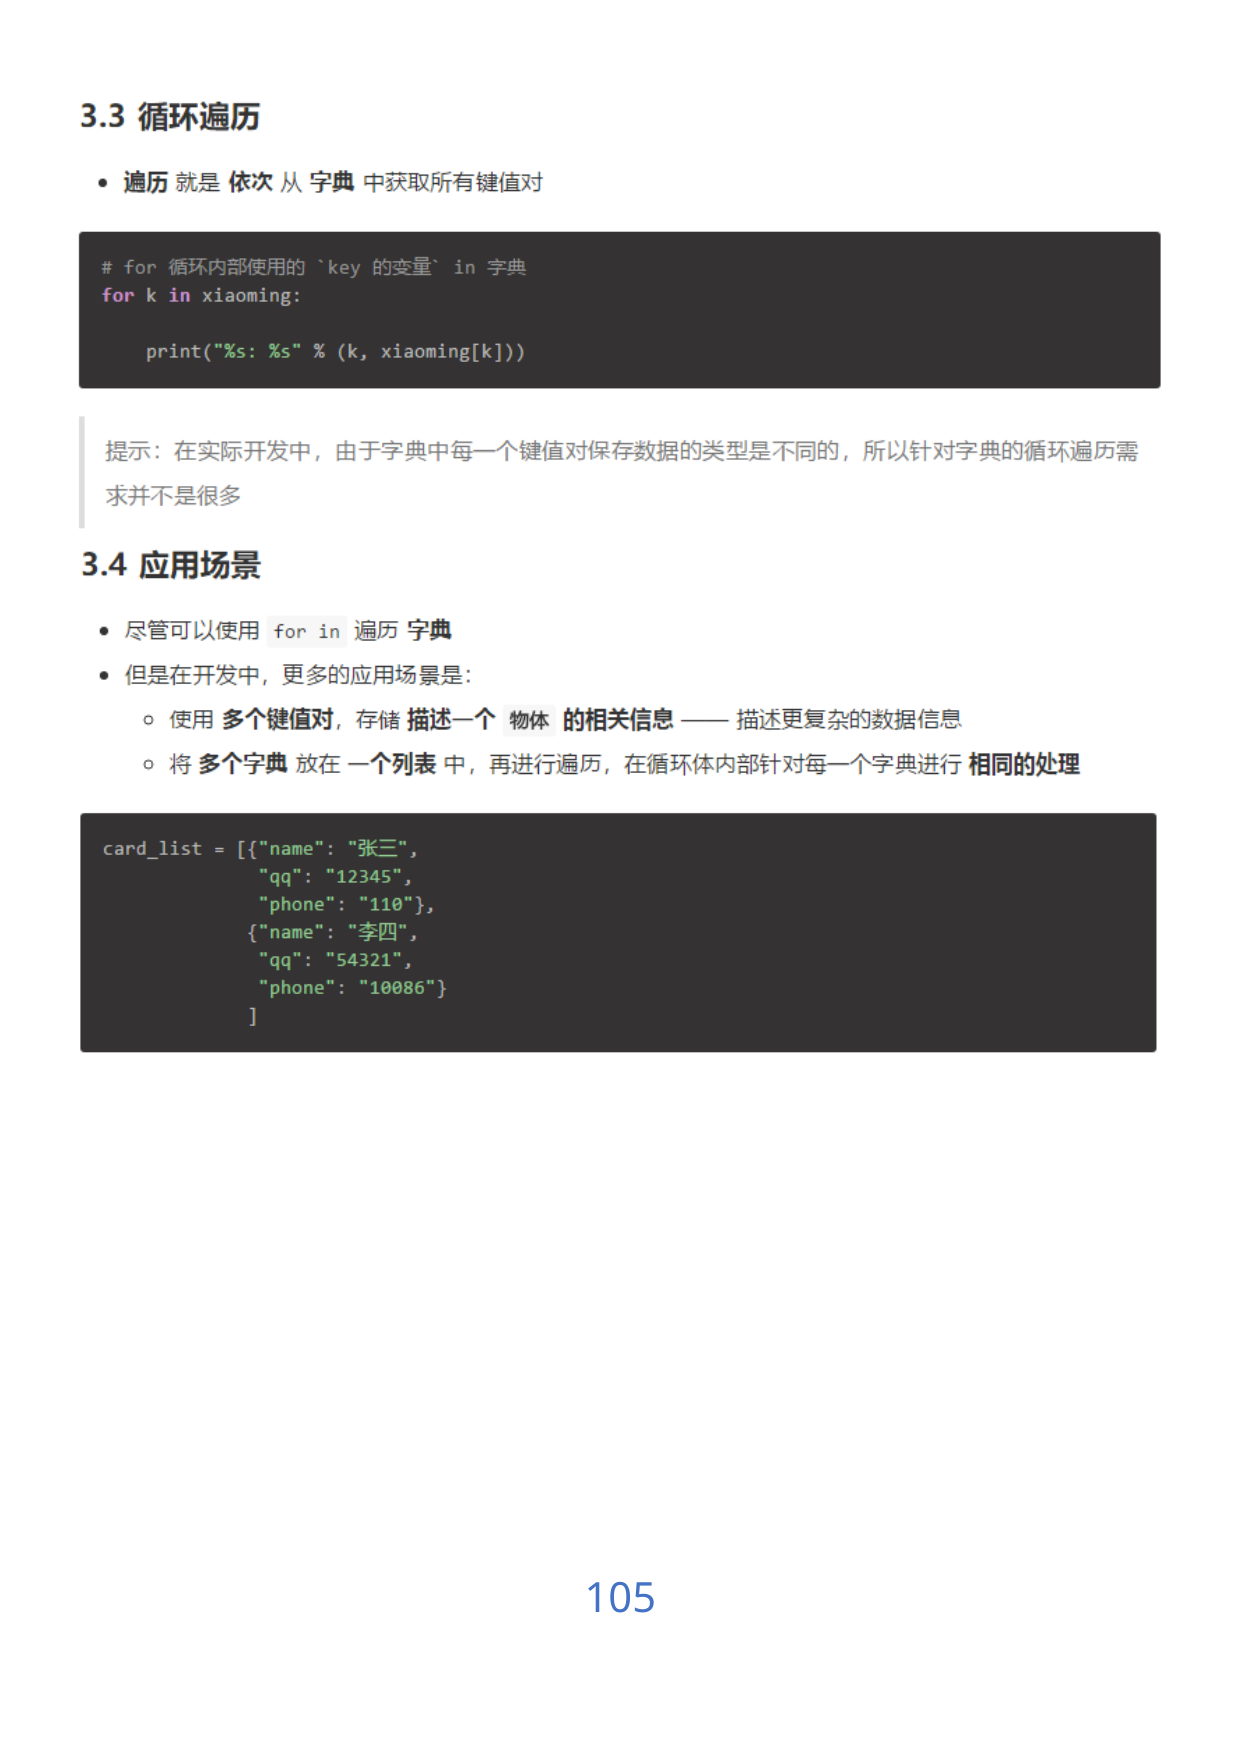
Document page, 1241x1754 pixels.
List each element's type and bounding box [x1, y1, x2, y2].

picture [75, 90, 1165, 541]
picture [75, 545, 1165, 1058]
